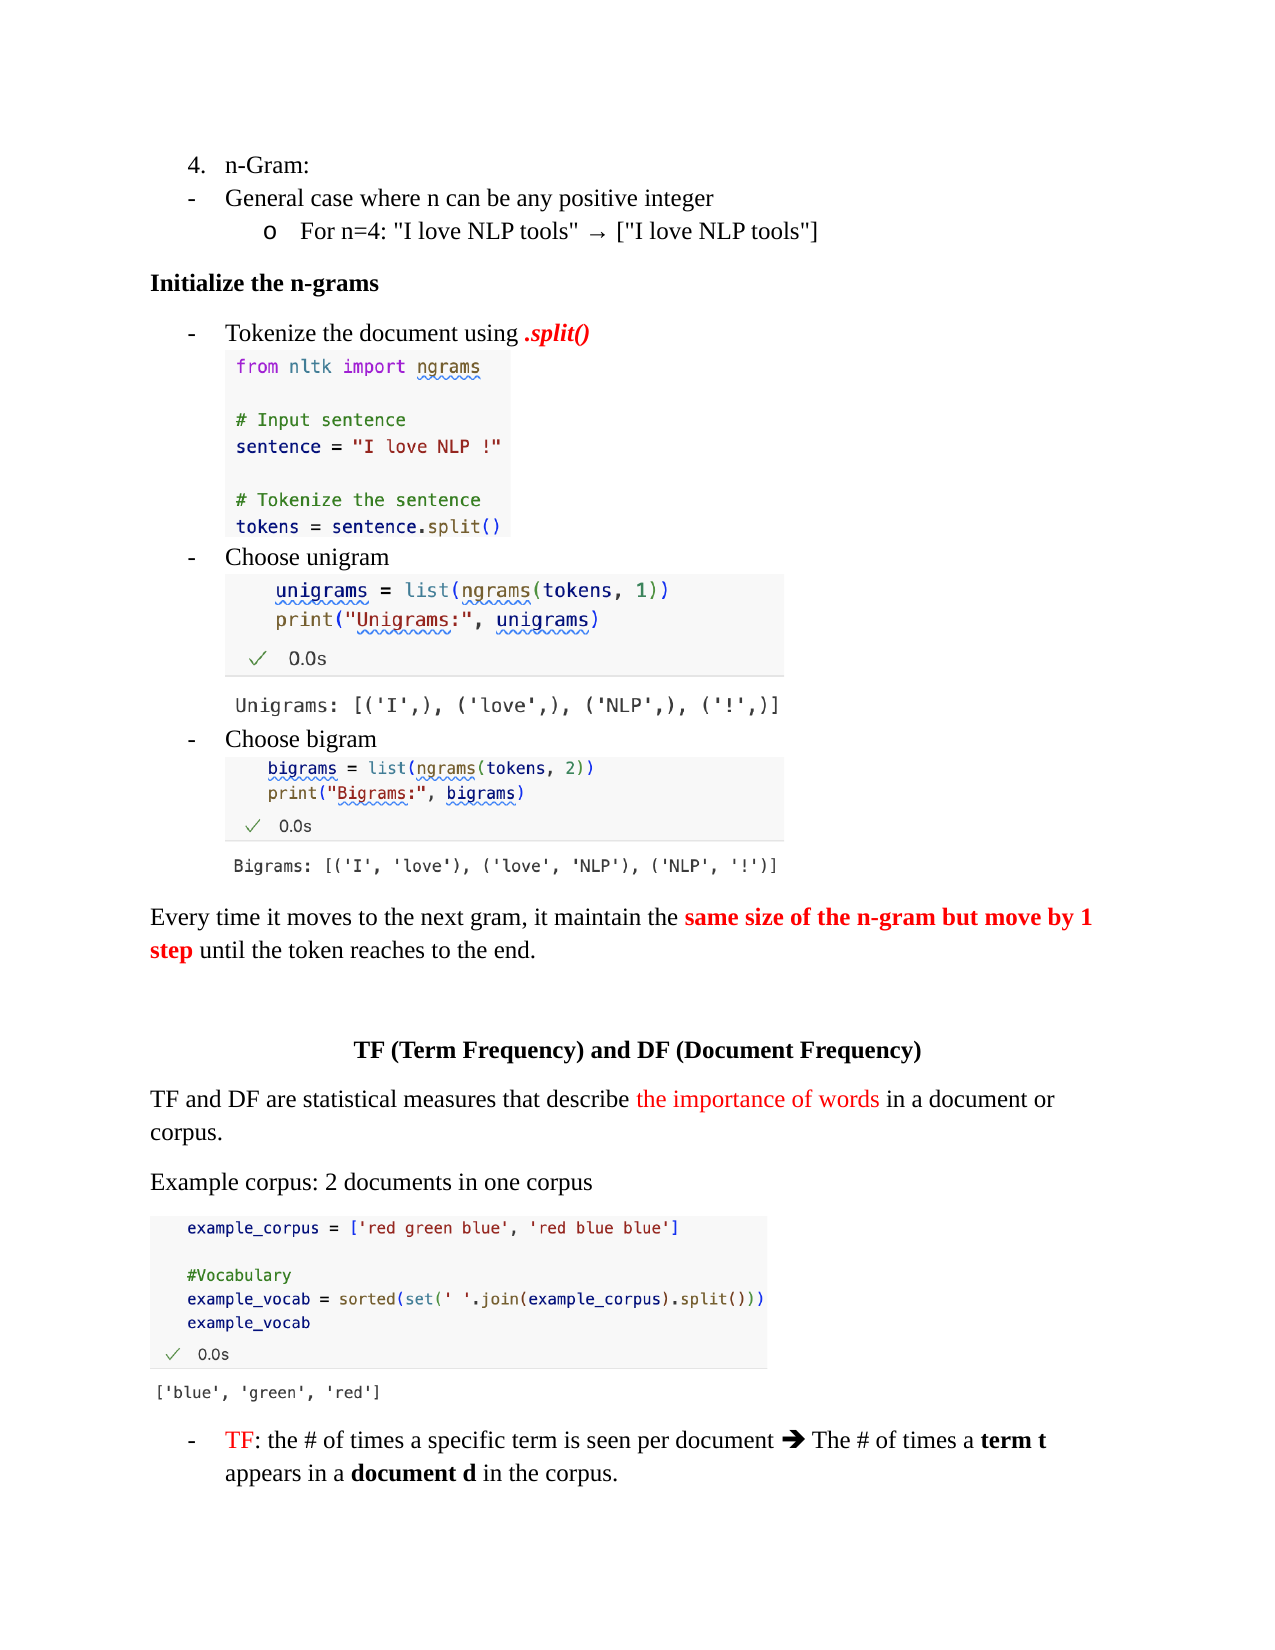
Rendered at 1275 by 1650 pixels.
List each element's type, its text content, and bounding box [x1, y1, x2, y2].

text Example corpus: 2 documents in one corpus [150, 1167, 1125, 1196]
text TF (Term Frequency) and DF (Document Frequency) [150, 1035, 1125, 1063]
picture [225, 574, 785, 720]
list Tokenize the document using .split() [187, 318, 1125, 347]
list For n=4: "I love NLP tools" → ["I love NLP tools"] [262, 216, 1125, 247]
list Choose unigram [187, 542, 1125, 570]
list TF: the # of times a specific term is seen per document The # of times a term t appears in a document d in the corpus. [187, 1425, 1125, 1487]
text TF and DF are statistical measures that describe the importance of words in a document or corpus. [150, 1084, 1125, 1146]
list Choose bigram [187, 724, 1125, 753]
list n-Gram: [187, 150, 1125, 179]
text Every time it moves to the next gram, it maintain the same size of the n-gram but move by 1 step until the token reaches to the end. [150, 902, 1125, 964]
picture [225, 757, 785, 881]
list General case where n can be any positive integer [187, 183, 1125, 212]
picture [150, 1216, 768, 1403]
picture [225, 350, 511, 537]
text Initialize the n-grams [150, 268, 1125, 297]
